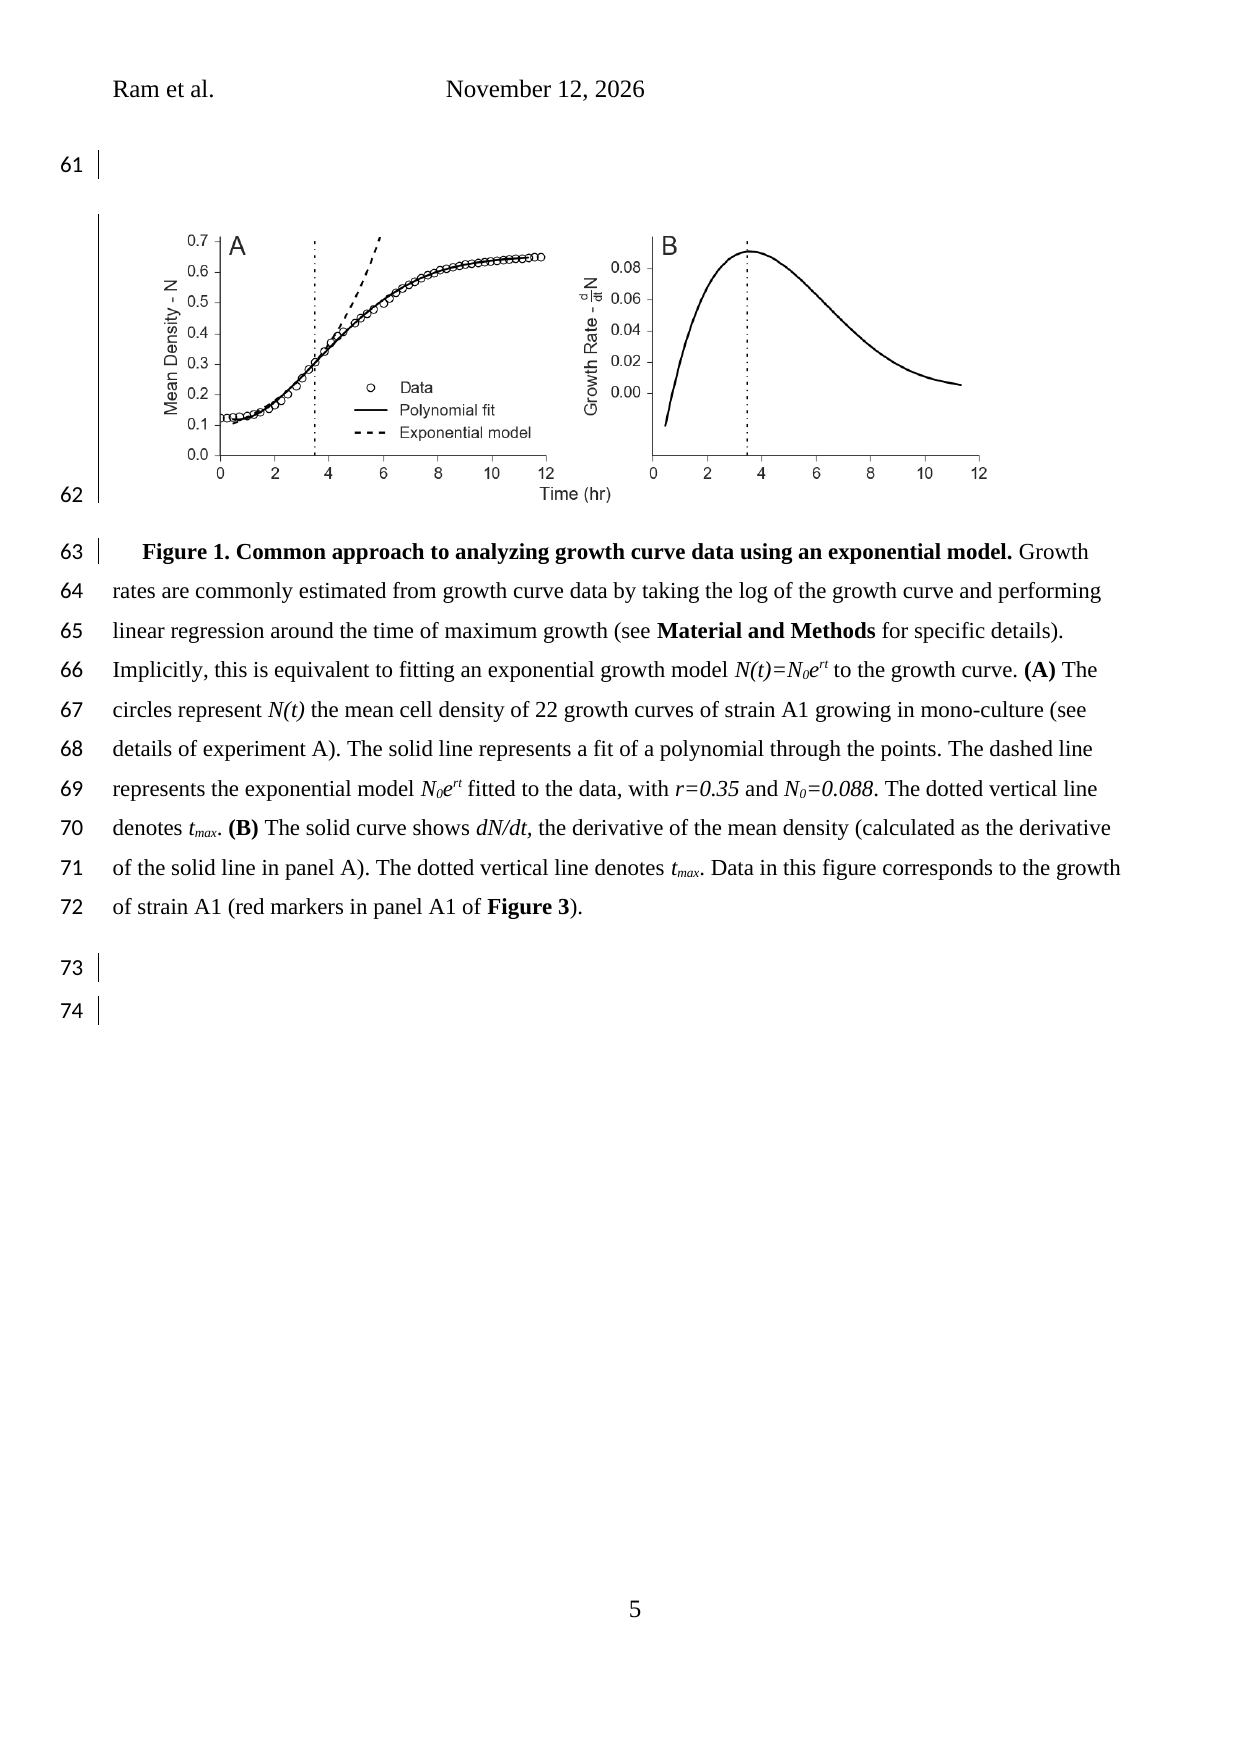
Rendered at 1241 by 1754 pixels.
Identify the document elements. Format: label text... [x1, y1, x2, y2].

picture [142, 213, 1008, 503]
text Figure 1. Common approach to analyzing growth curve data using an exponential model. Growth rates are commonly estimated from growth curve data by taking the log of the growth curve and performing linear regression around the time of maximum growth (see Material and Methods for specific details). Implicitly, this is equivalent to fitting an exponential growth model N(t)=N0ert to the growth curve. (A) The circles represent N(t) the mean cell density of 22 growth curves of strain A1 growing in mono-culture (see details of experiment A). The solid line represents a fit of a polynomial through the points. The dashed line represents the exponential model N0ert fitted to the data, with r=0.35 and N0=0.088. The dotted vertical line denotes tmax. (B) The solid curve shows dN/dt, the derivative of the mean density (calculated as the derivative of the solid line in panel A). The dotted vertical line denotes tmax. Data in this figure corresponds to the growth of strain A1 (red markers in panel A1 of Figure 3). [112, 538, 1128, 919]
